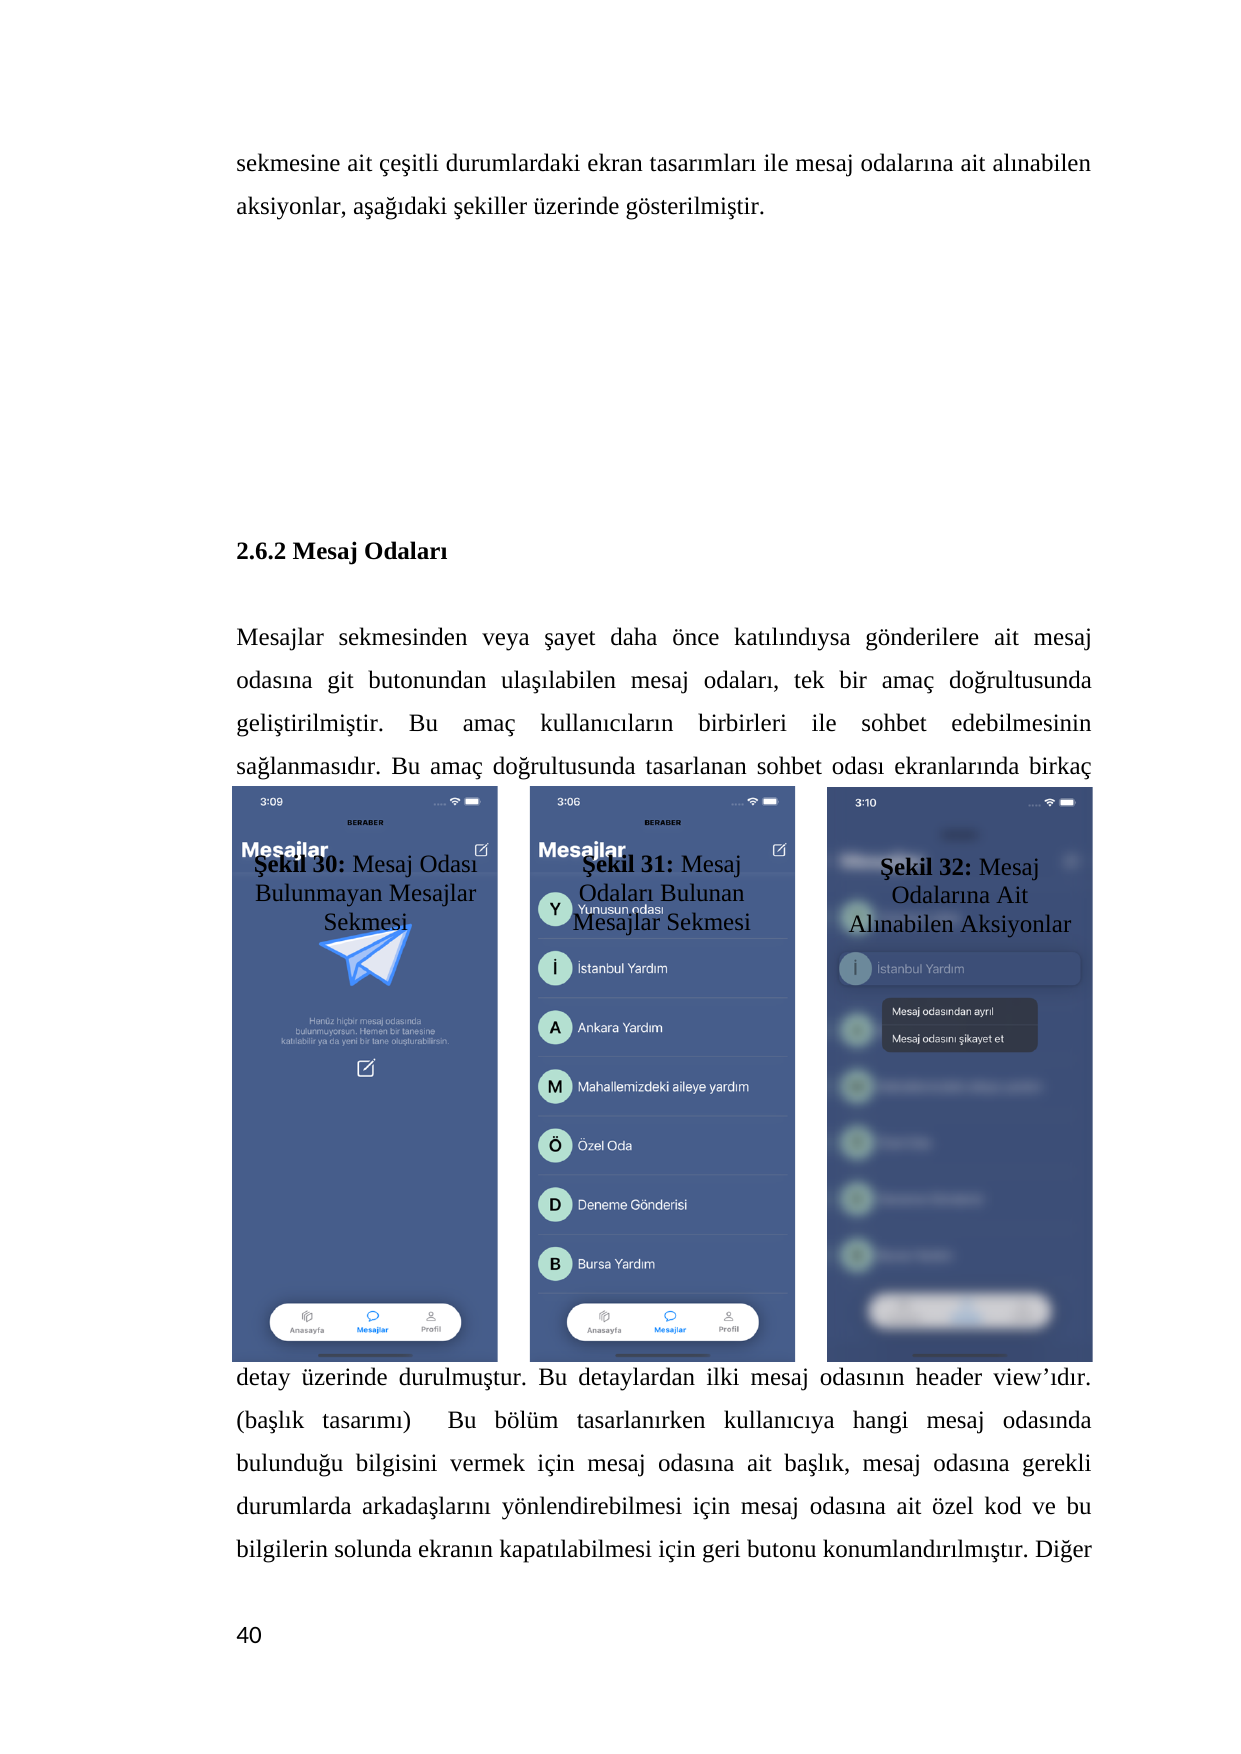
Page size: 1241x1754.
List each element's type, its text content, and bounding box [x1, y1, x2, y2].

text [236, 622, 1092, 1563]
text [236, 148, 1092, 219]
picture [529, 786, 796, 1362]
picture [232, 786, 498, 1362]
picture [827, 787, 1093, 1362]
text 2.6.2 Mesaj Odaları [236, 536, 1092, 564]
